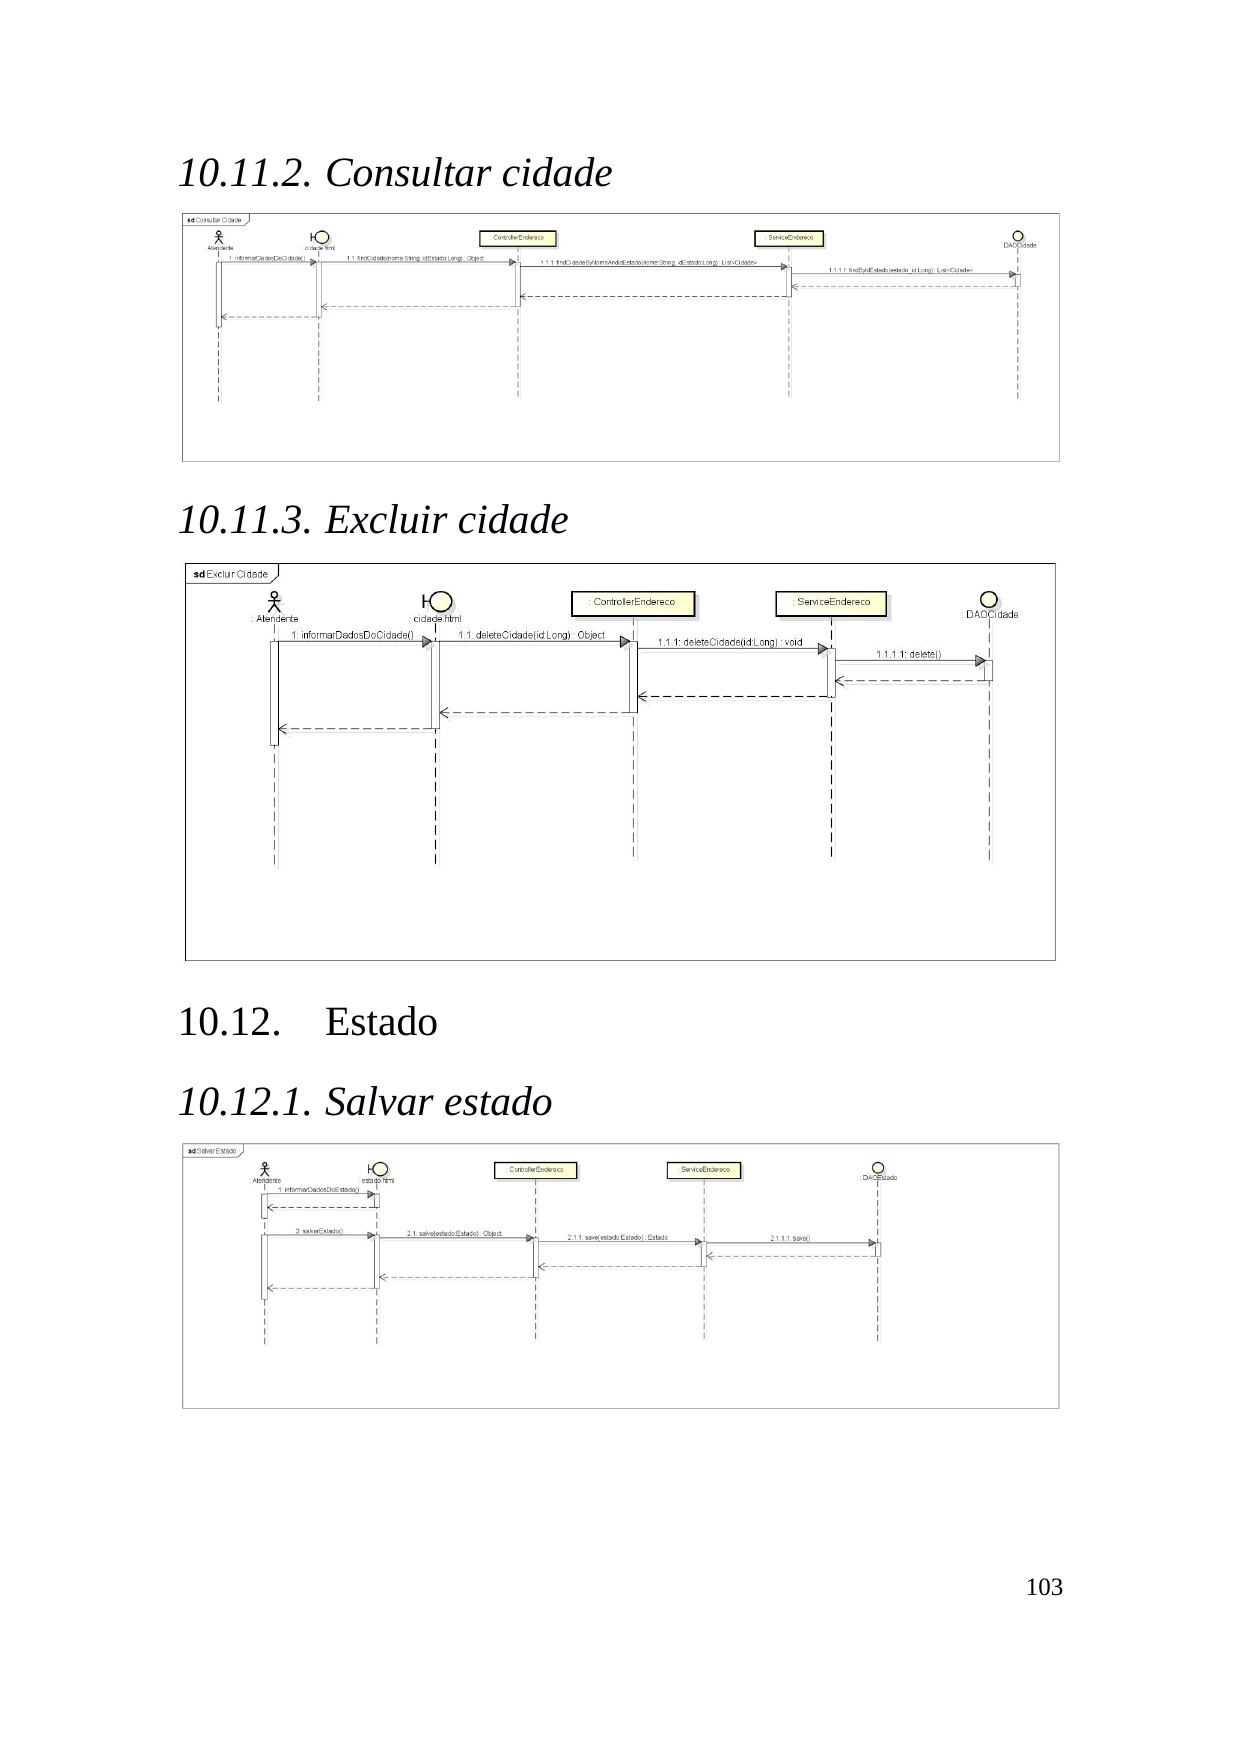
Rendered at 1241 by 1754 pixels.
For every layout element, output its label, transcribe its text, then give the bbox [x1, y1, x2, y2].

subtitle Estado [177, 997, 1063, 1045]
picture [177, 208, 1063, 466]
picture [177, 1138, 1063, 1413]
subtitle Consultar cidade [177, 148, 1063, 196]
subtitle Salvar estado [177, 1077, 1063, 1125]
subtitle Excluir cidade [177, 494, 1063, 542]
picture [177, 555, 1063, 968]
